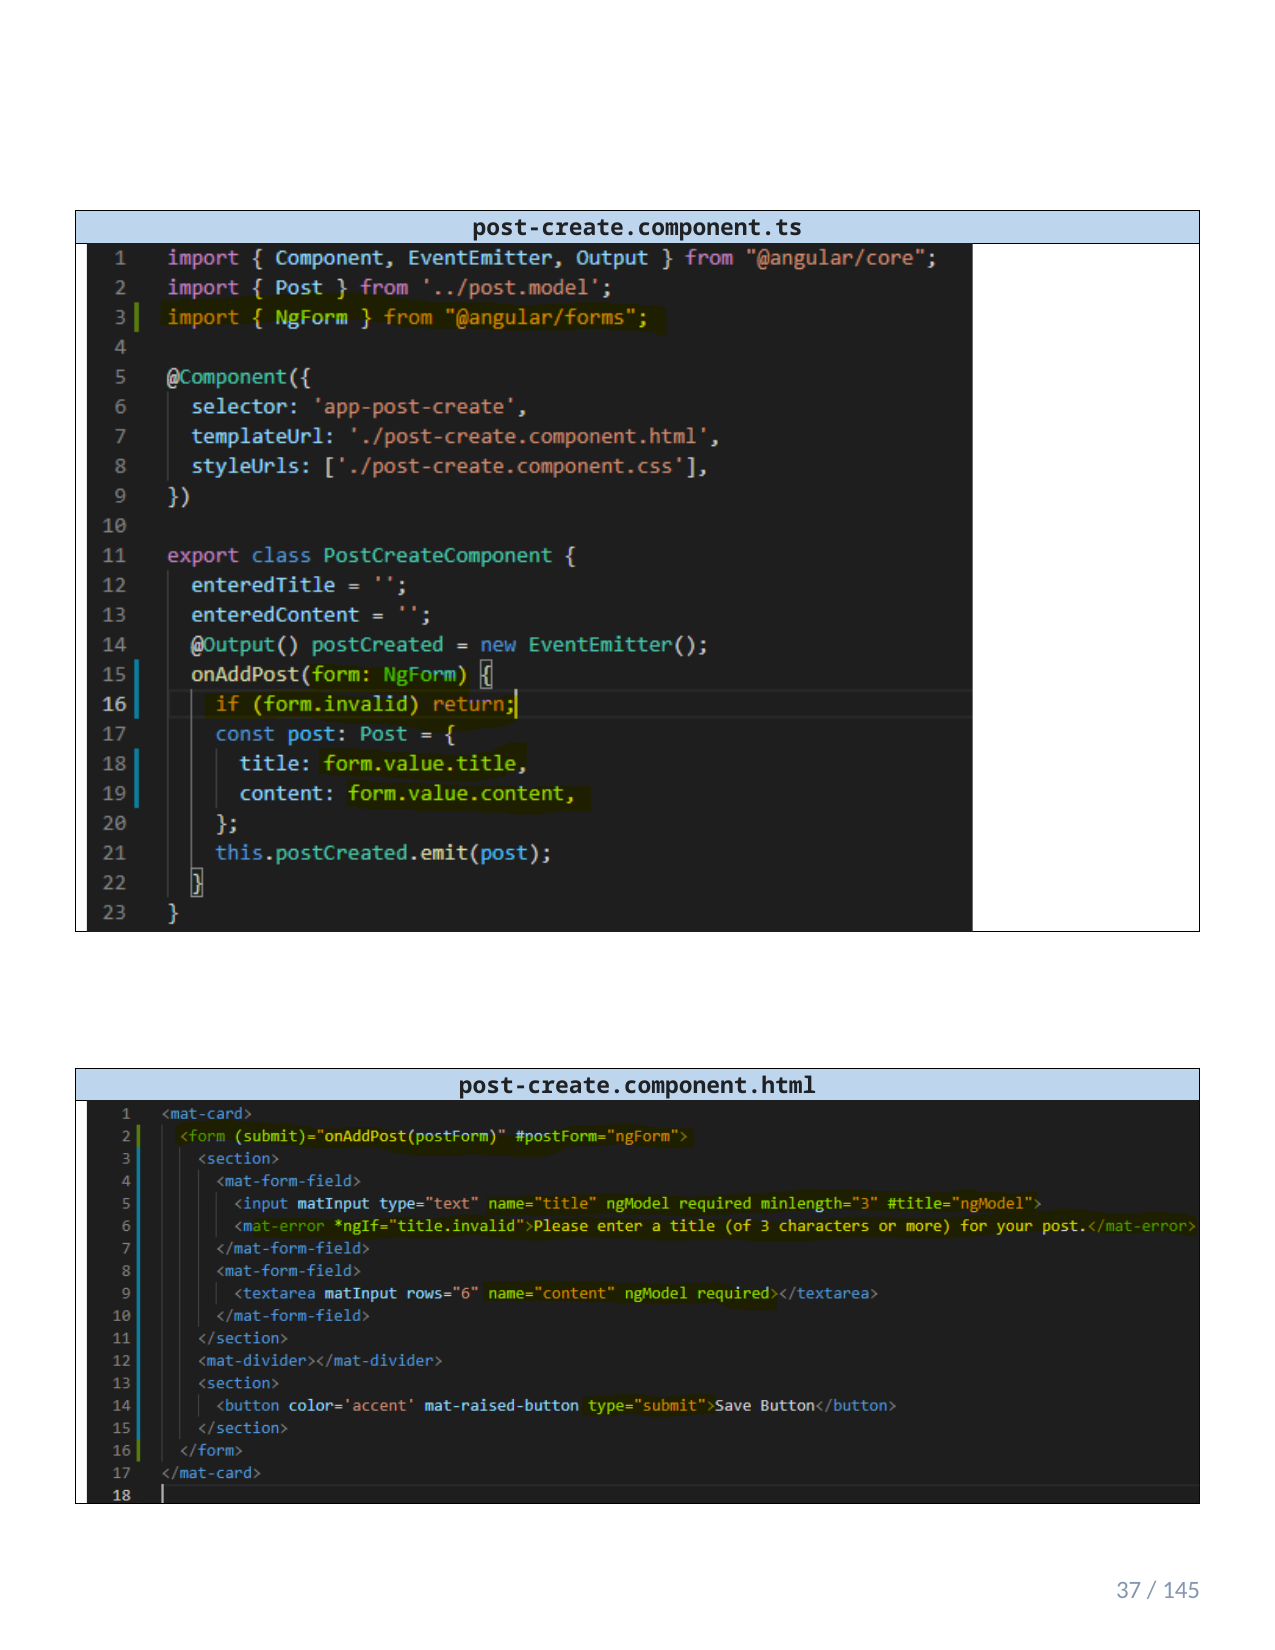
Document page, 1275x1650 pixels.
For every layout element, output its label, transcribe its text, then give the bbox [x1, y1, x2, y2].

picture [86, 1100, 1200, 1503]
table_header post-create.component.html [76, 1069, 1199, 1100]
table_cell [76, 1101, 86, 1502]
table_cell [76, 244, 86, 931]
picture [86, 243, 973, 932]
table_cell [973, 244, 1199, 931]
table_header post-create.component.ts [76, 211, 1199, 243]
